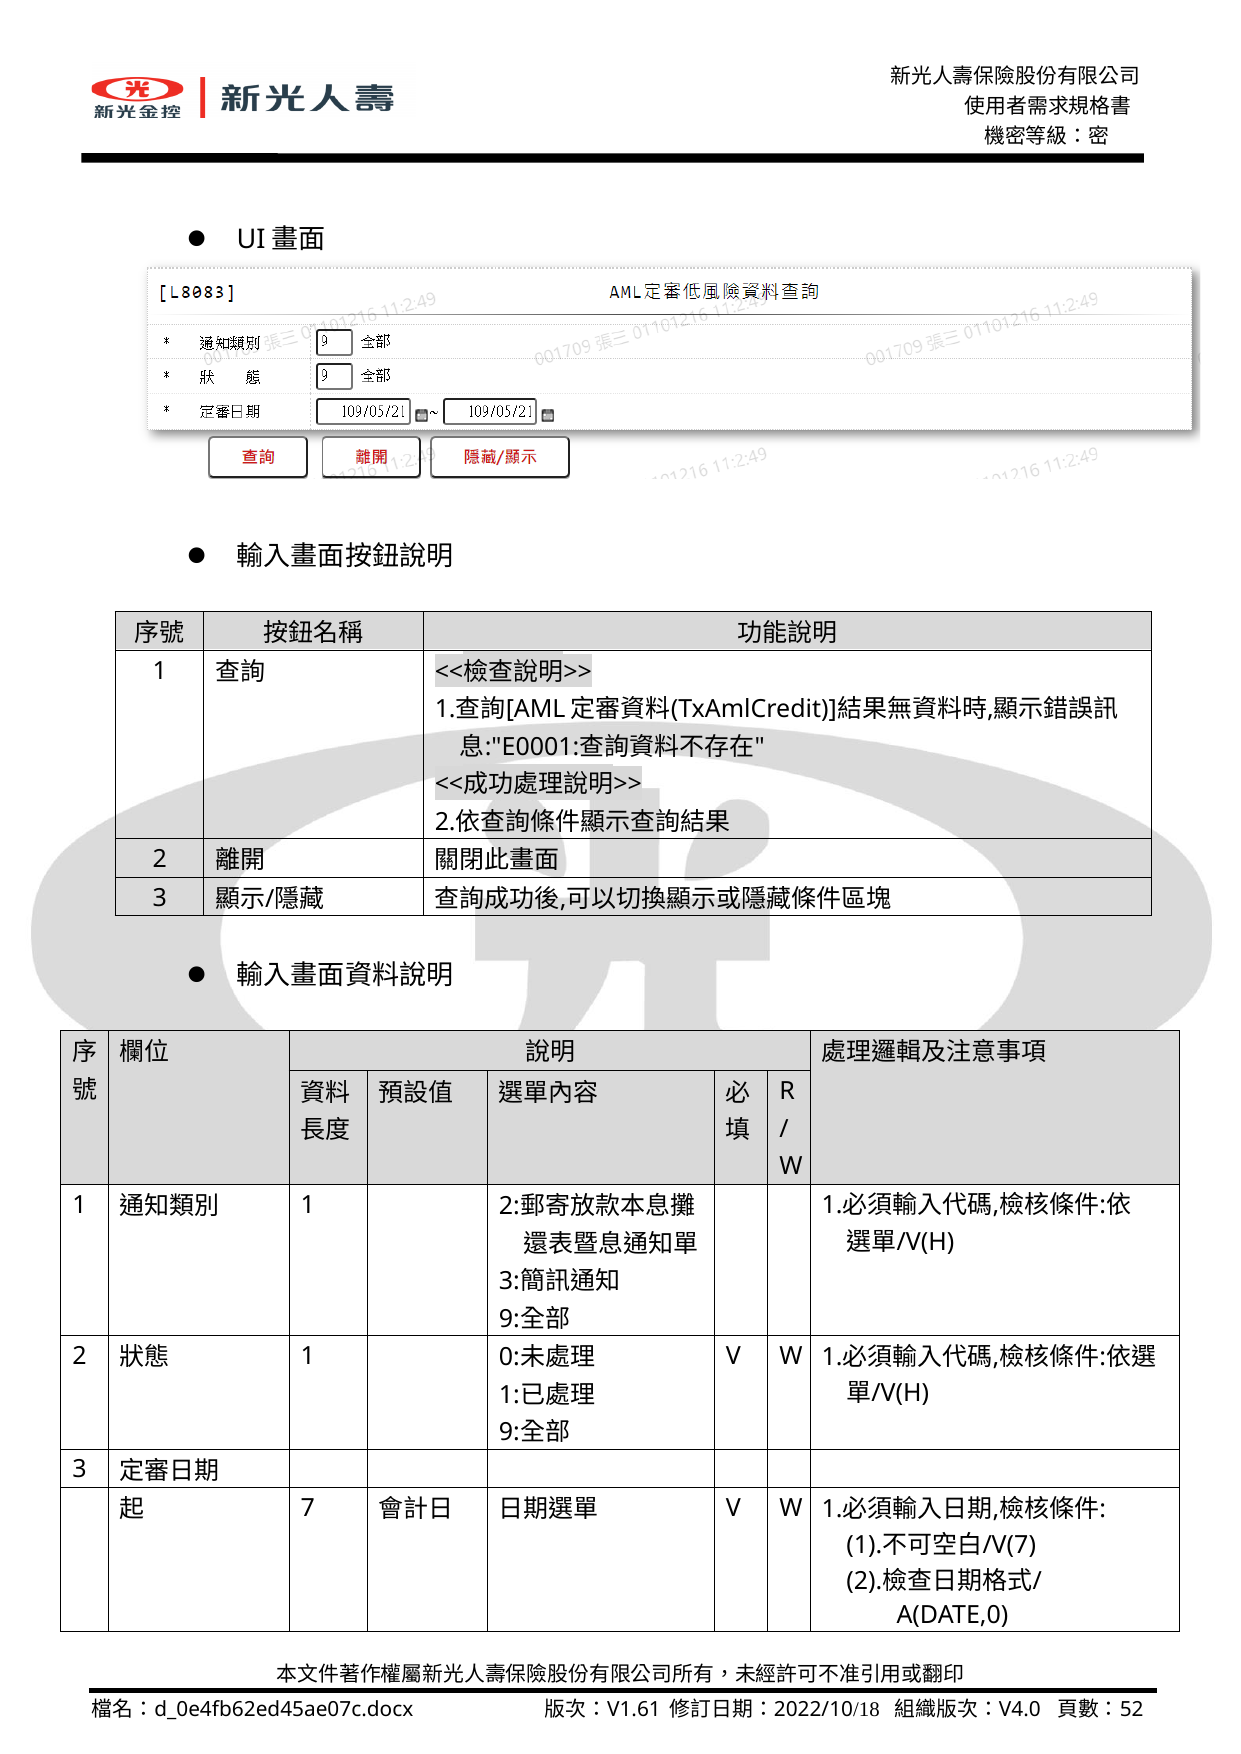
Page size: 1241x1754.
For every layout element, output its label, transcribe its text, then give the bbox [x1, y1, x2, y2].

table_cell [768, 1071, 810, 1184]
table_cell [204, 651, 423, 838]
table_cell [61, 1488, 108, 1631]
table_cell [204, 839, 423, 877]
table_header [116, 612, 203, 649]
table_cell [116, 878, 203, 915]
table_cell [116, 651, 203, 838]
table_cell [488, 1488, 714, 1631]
list UI畫面 [186, 217, 1152, 257]
picture [91, 61, 417, 118]
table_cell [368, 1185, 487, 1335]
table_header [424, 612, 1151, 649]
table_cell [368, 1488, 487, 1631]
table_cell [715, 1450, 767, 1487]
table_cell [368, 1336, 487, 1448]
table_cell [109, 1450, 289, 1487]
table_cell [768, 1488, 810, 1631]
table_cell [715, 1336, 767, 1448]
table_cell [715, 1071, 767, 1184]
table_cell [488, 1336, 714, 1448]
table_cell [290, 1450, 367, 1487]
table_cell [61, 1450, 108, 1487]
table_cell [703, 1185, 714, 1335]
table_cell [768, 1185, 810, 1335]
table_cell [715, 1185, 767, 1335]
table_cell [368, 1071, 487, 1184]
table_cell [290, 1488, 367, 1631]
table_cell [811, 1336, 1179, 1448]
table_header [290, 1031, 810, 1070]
picture [137, 259, 1201, 479]
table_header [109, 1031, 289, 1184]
picture [25, 713, 1215, 1166]
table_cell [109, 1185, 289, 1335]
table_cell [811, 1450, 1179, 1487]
list 輸入畫面按鈕說明 [186, 534, 1152, 573]
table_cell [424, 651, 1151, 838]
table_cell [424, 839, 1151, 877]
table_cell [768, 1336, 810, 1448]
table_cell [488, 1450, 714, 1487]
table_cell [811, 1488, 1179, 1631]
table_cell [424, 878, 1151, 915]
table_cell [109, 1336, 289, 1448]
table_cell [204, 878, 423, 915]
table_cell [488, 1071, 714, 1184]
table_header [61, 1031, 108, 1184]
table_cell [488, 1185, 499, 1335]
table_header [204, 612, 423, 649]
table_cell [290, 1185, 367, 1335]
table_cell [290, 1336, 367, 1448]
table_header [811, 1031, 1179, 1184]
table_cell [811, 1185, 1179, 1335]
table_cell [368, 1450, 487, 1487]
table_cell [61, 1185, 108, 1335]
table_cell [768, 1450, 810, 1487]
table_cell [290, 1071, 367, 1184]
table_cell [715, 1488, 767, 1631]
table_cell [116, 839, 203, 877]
list 輸入畫面資料說明 [186, 953, 1152, 992]
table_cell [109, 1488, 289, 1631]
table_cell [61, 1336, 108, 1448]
